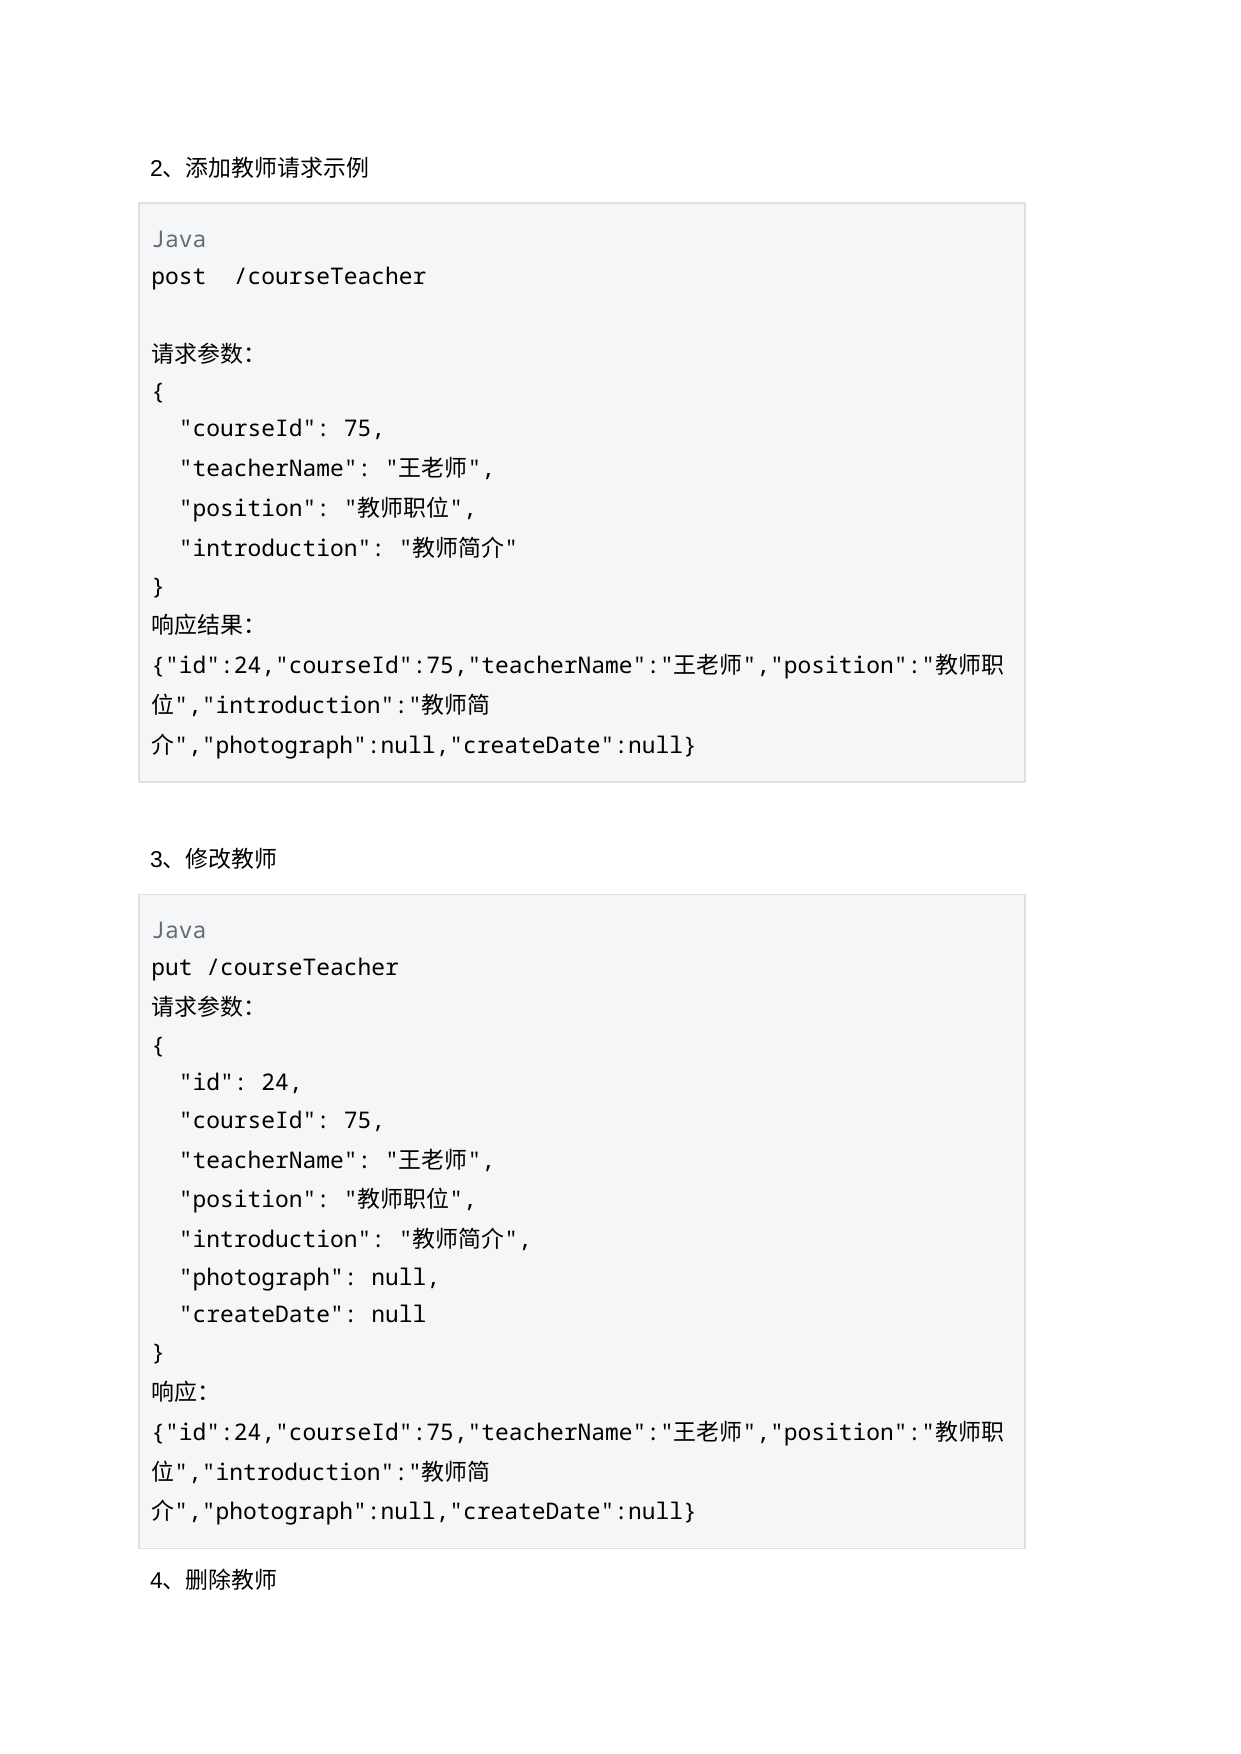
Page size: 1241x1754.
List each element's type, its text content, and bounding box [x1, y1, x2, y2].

table_header Java put /courseTeacher 请求参数： { "id": 24, "courseId": 75, "teacherName": "王老师", "position": "教师职位", "introduction": "教师简介", "photograph": null, "createDate": null } 响应： {"id":24,"courseId":75,"teacherName":"王老师","position":"教师职位","introduction":"教师简介","photograph":null,"createDate":null} [140, 895, 1024, 1547]
text 2、添加教师请求示例 [150, 150, 1090, 183]
table_header Java post /courseTeacher 请求参数： { "courseId": 75, "teacherName": "王老师", "position": "教师职位", "introduction": "教师简介" } 响应结果： {"id":24,"courseId":75,"teacherName":"王老师","position":"教师职位","introduction":"教师简介","photograph":null,"createDate":null} [140, 204, 1024, 781]
text 4、删除教师 [150, 1561, 1090, 1595]
text 3、修改教师 [150, 841, 1090, 874]
